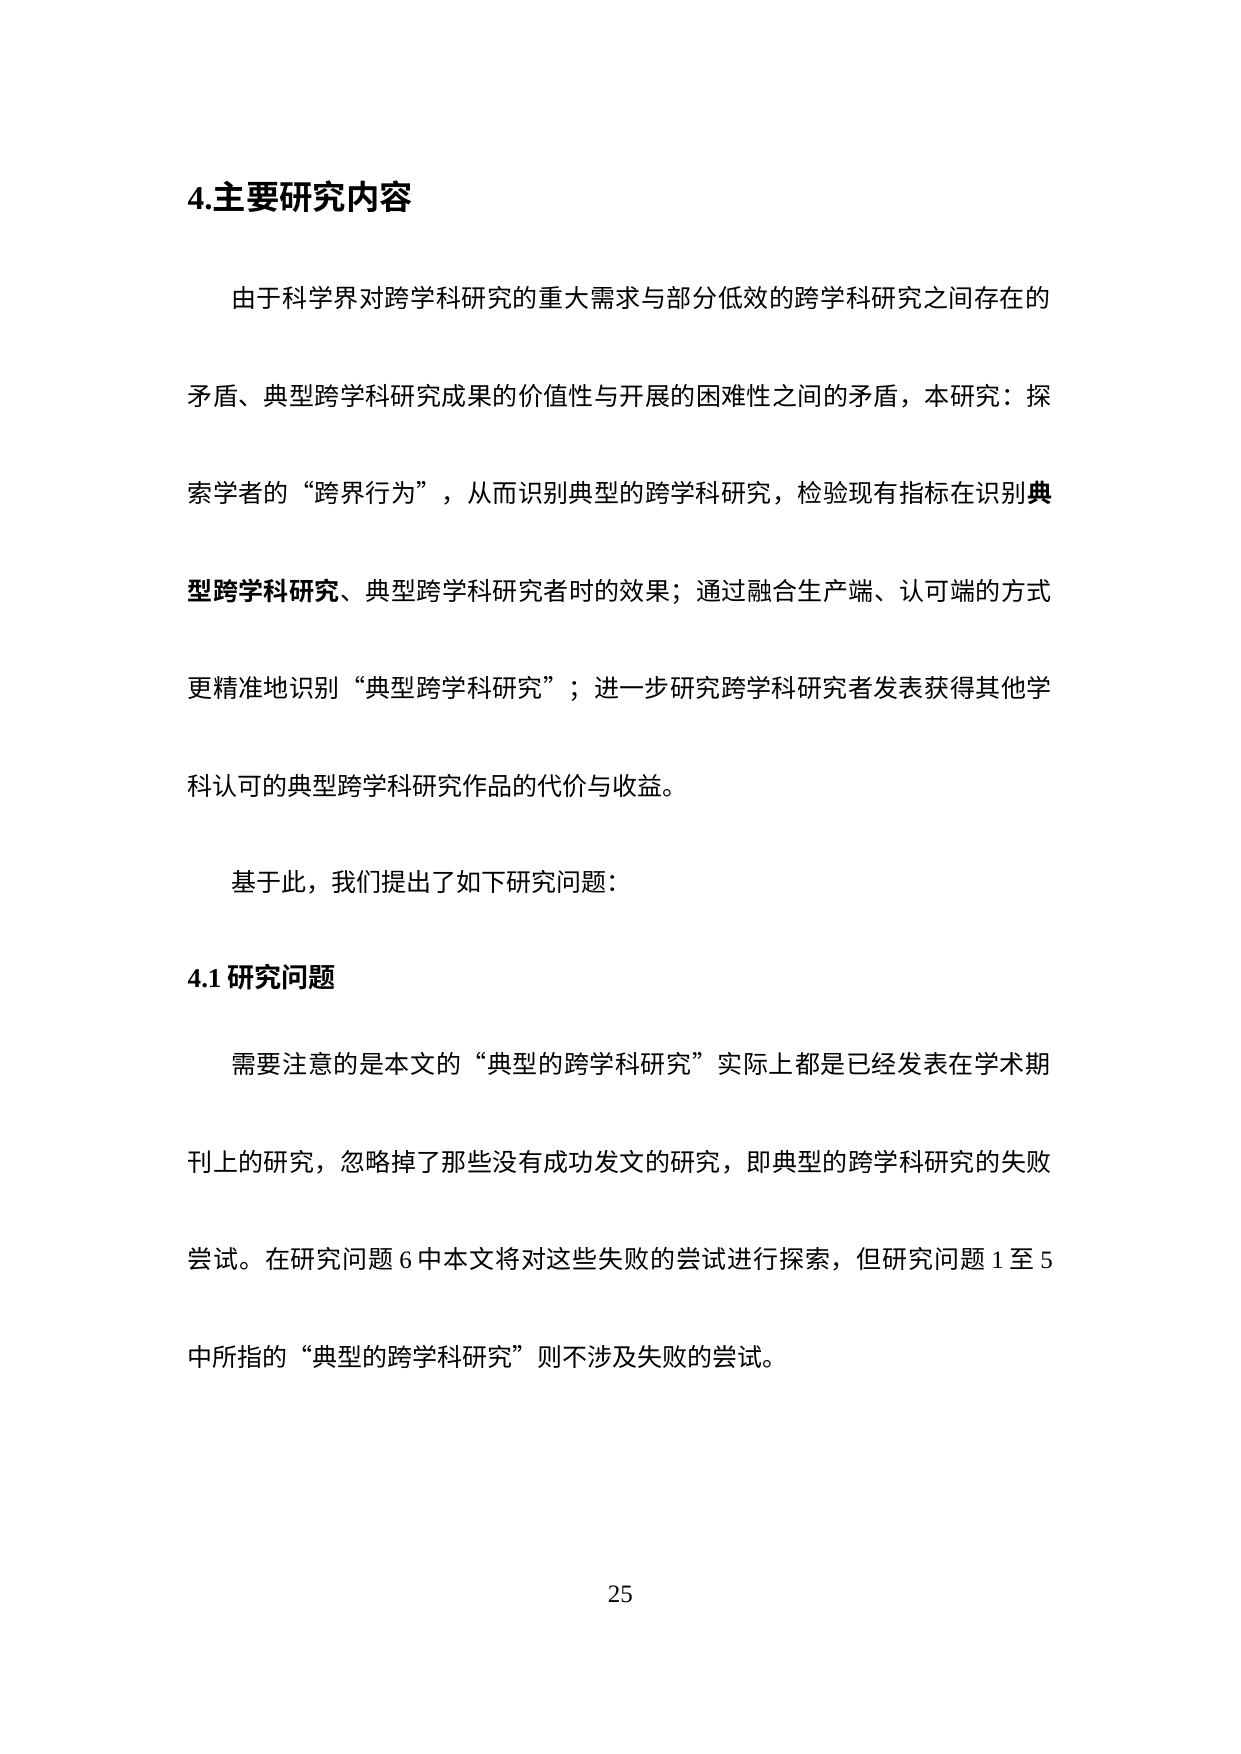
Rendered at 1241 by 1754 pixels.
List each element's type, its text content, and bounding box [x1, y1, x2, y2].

subtitle 4.1研究问题 [187, 943, 1053, 1008]
text 由于科学界对跨学科研究的重大需求与部分低效的跨学科研究之间存在的矛盾、典型跨学科研究成果的价值性与开展的困难性之间的矛盾，本研究：探索学者的“跨界行为”，从而识别典型的跨学科研究，检验现有指标在识别典型跨学科研究、典型跨学科研究者时的效果；通过融合生产端、认可端的方式更精准地识别“典型跨学科研究”；进一步研究跨学科研究者发表获得其他学科认可的典型跨学科研究作品的代价与收益。 [187, 264, 1053, 817]
text 基于此，我们提出了如下研究问题： [187, 848, 1053, 913]
text 需要注意的是本文的“典型的跨学科研究”实际上都是已经发表在学术期刊上的研究，忽略掉了那些没有成功发文的研究，即典型的跨学科研究的失败尝试。在研究问题6中本文将对这些失败的尝试进行探索，但研究问题1至5中所指的“典型的跨学科研究”则不涉及失败的尝试。 [187, 1031, 1053, 1388]
subtitle 4.主要研究内容 [187, 162, 1053, 227]
